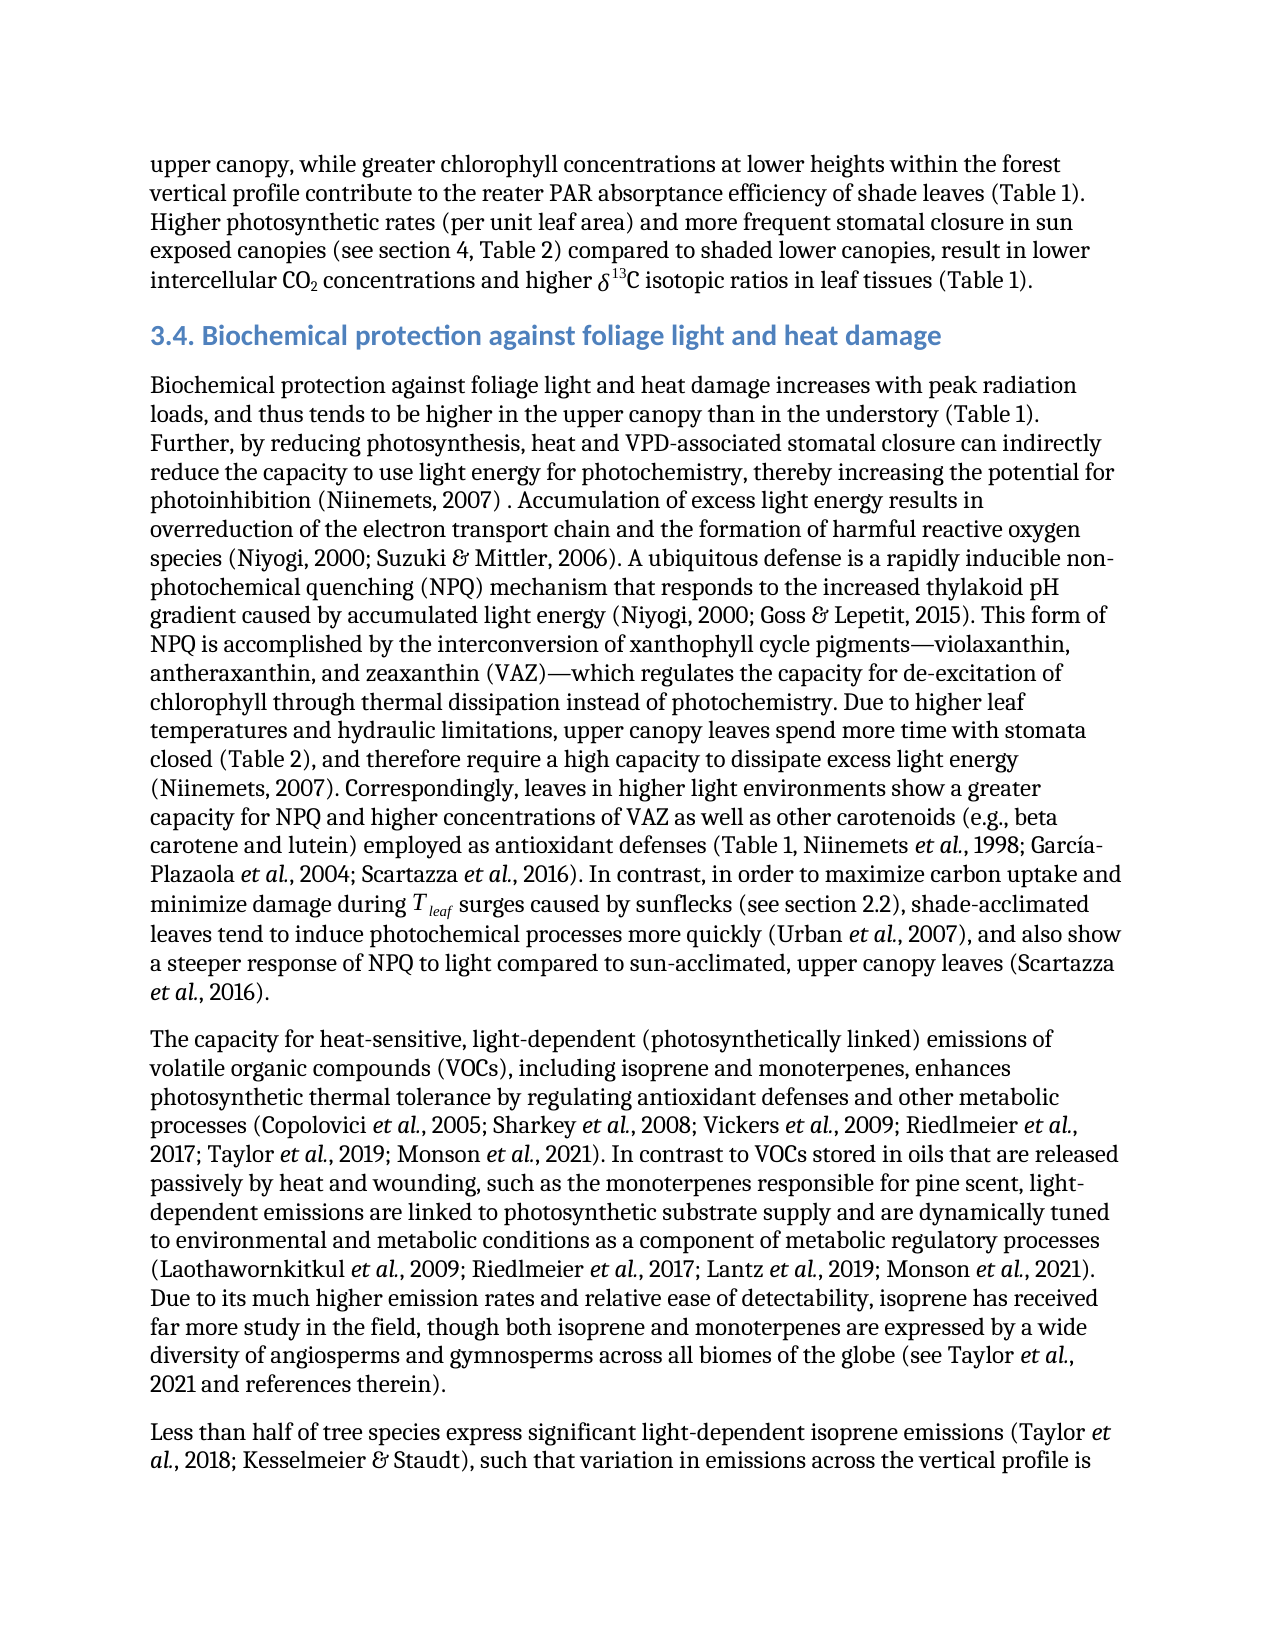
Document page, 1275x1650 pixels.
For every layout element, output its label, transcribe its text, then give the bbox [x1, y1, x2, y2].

subtitle 3.4. Biochemical protection against foliage light and heat damage [150, 317, 1125, 353]
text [150, 1418, 1125, 1475]
text The capacity for heat-sensitive, light-dependent (photosynthetically linked) emissions of volatile organic compounds (VOCs), including isoprene and monoterpenes, enhances photosynthetic thermal tolerance by regulating antioxidant defenses and other metabolic processes (Copolovici et al., 2005; Sharkey et al., 2008; Vickers et al., 2009; Riedlmeier et al., 2017; Taylor et al., 2019; Monson et al., 2021). In contrast to VOCs stored in oils that are released passively by heat and wounding, such as the monoterpenes responsible for pine scent, light-dependent emissions are linked to photosynthetic substrate supply and are dynamically tuned to environmental and metabolic conditions as a component of metabolic regulatory processes (Laothawornkitkul et al., 2009; Riedlmeier et al., 2017; Lantz et al., 2019; Monson et al., 2021). Due to its much higher emission rates and relative ease of detectability, isoprene has received far more study in the field, though both isoprene and monoterpenes are expressed by a wide diversity of angiosperms and gymnosperms across all biomes of the globe (see Taylor et al., 2021 and references therein). [150, 1025, 1125, 1399]
text Biochemical protection against foliage light and heat damage increases with peak radiation loads, and thus tends to be higher in the upper canopy than in the understory (Table 1). Further, by reducing photosynthesis, heat and VPD-associated stomatal closure can indirectly reduce the capacity to use light energy for photochemistry, thereby increasing the potential for photoinhibition (Niinemets, 2007) . Accumulation of excess light energy results in overreduction of the electron transport chain and the formation of harmful reactive oxygen species (Niyogi, 2000; Suzuki & Mittler, 2006). A ubiquitous defense is a rapidly inducible non-photochemical quenching (NPQ) mechanism that responds to the increased thylakoid pH gradient caused by accumulated light energy (Niyogi, 2000; Goss & Lepetit, 2015). This form of NPQ is accomplished by the interconversion of xanthophyll cycle pigments—violaxanthin, antheraxanthin, and zeaxanthin (VAZ)—which regulates the capacity for de-excitation of chlorophyll through thermal dissipation instead of photochemistry. Due to higher leaf temperatures and hydraulic limitations, upper canopy leaves spend more time with stomata closed (Table 2), and therefore require a high capacity to dissipate excess light energy (Niinemets, 2007). Correspondingly, leaves in higher light environments show a greater capacity for NPQ and higher concentrations of VAZ as well as other carotenoids (e.g., beta carotene and lutein) employed as antioxidant defenses (Table 1, Niinemets et al., 1998; García-Plazaola et al., 2004; Scartazza et al., 2016). In contrast, in order to maximize carbon uptake and minimize damage during surges caused by sunflecks (see section 2.2), shade-acclimated leaves tend to induce photochemical processes more quickly (Urban et al., 2007), and also show a steeper response of NPQ to light compared to sun-acclimated, upper canopy leaves (Scartazza et al., 2016). [150, 371, 1125, 1006]
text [150, 150, 1125, 296]
